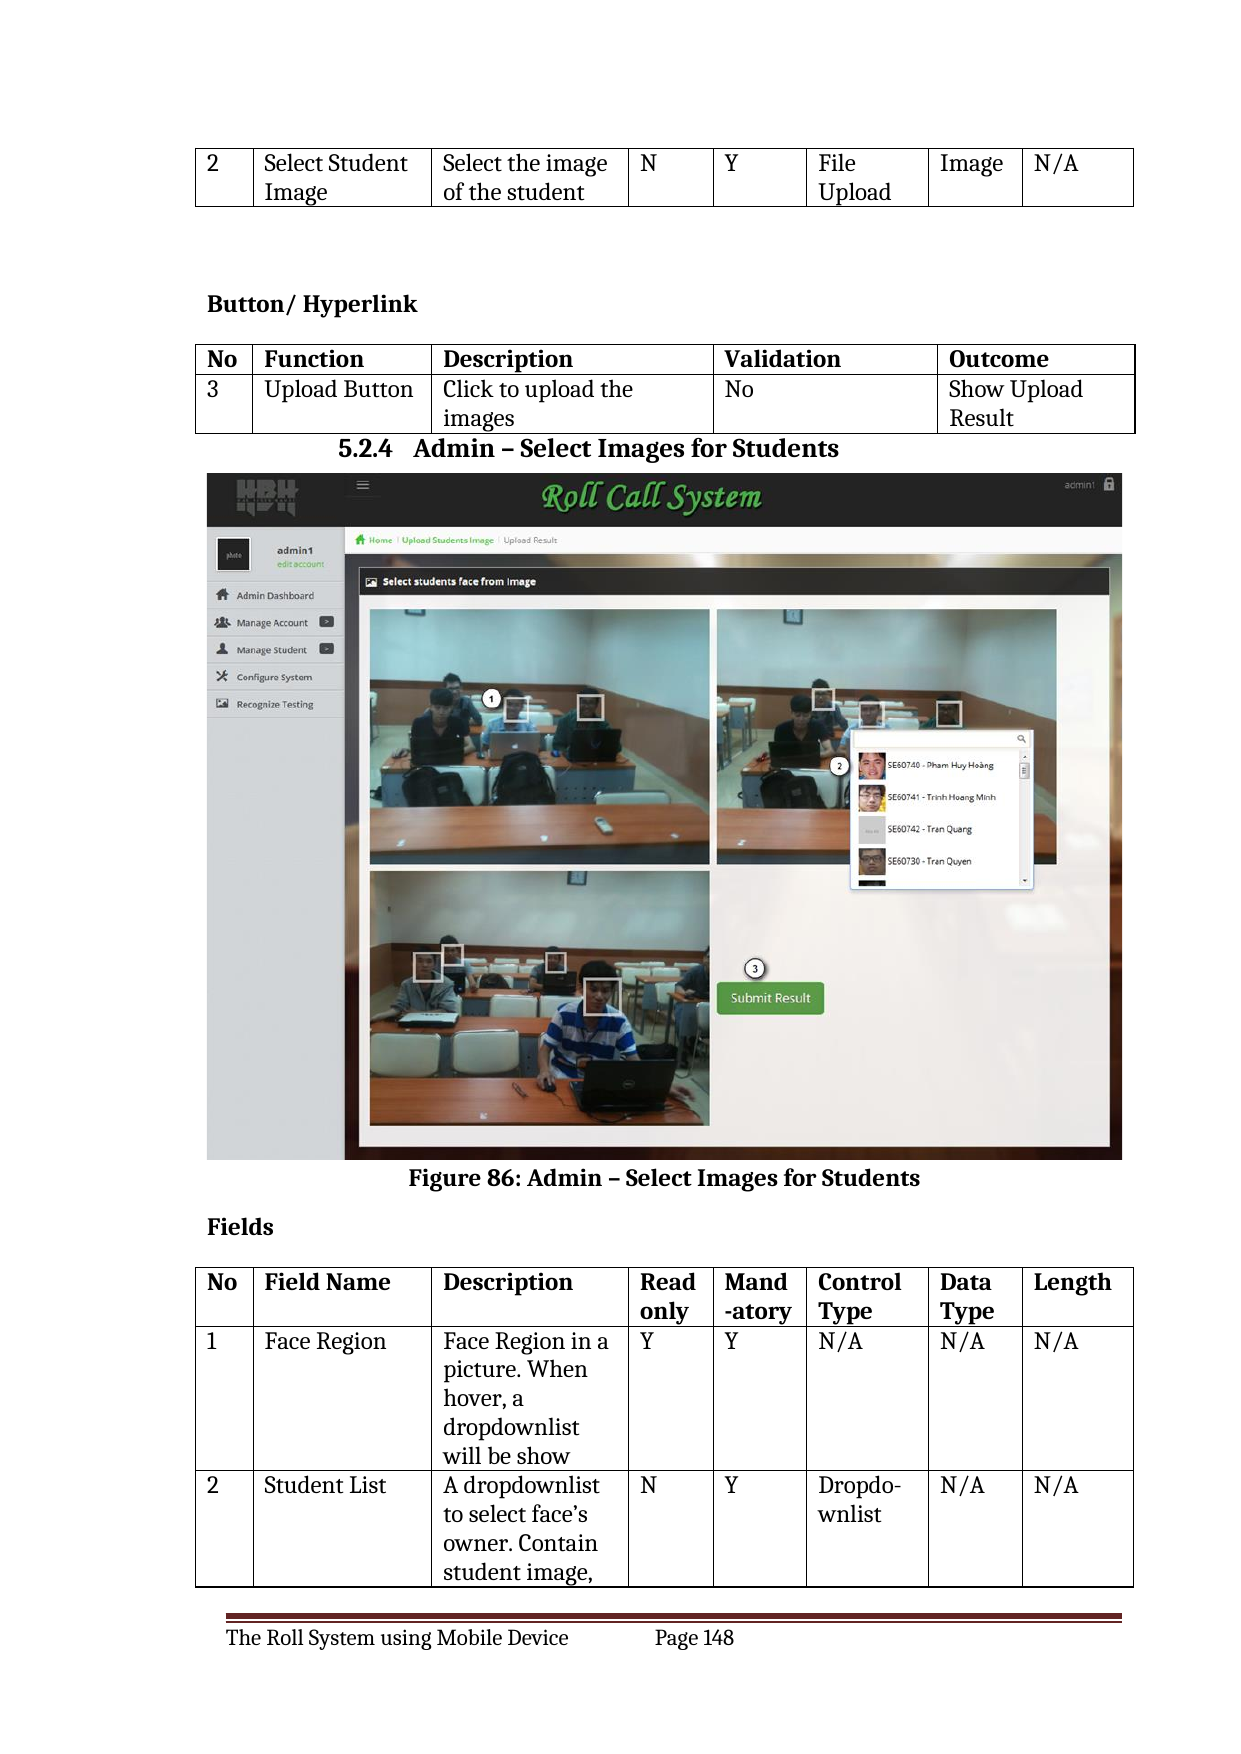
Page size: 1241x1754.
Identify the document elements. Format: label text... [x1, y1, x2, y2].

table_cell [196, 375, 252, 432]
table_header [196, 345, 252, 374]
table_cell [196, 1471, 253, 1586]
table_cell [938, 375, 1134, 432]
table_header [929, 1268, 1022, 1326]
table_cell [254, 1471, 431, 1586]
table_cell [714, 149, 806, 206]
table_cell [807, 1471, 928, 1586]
text Fields [207, 1213, 1122, 1242]
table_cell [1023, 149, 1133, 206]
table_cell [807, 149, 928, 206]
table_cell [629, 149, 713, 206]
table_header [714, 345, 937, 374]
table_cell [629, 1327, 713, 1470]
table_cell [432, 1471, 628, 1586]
picture [206, 473, 1123, 1160]
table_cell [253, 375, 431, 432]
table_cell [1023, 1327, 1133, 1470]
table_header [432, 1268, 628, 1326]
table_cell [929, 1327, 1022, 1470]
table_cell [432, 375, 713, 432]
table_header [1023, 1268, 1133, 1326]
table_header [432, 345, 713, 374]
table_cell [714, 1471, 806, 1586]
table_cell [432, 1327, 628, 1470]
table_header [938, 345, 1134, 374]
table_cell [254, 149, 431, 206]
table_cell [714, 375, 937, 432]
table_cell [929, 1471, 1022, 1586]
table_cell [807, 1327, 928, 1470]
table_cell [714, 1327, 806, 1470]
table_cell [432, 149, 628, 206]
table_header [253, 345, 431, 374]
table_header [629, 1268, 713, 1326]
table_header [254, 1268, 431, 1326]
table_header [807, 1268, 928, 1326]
text Figure 86: Admin – Select Images for Students [207, 1163, 1122, 1192]
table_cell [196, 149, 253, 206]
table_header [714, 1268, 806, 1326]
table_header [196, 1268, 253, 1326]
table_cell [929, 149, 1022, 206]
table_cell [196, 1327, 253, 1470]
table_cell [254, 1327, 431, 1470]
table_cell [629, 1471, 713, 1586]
subtitle Admin – Select Images for Students [338, 434, 1122, 465]
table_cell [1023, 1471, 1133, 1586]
text Button/ Hyperlink [207, 290, 1122, 319]
